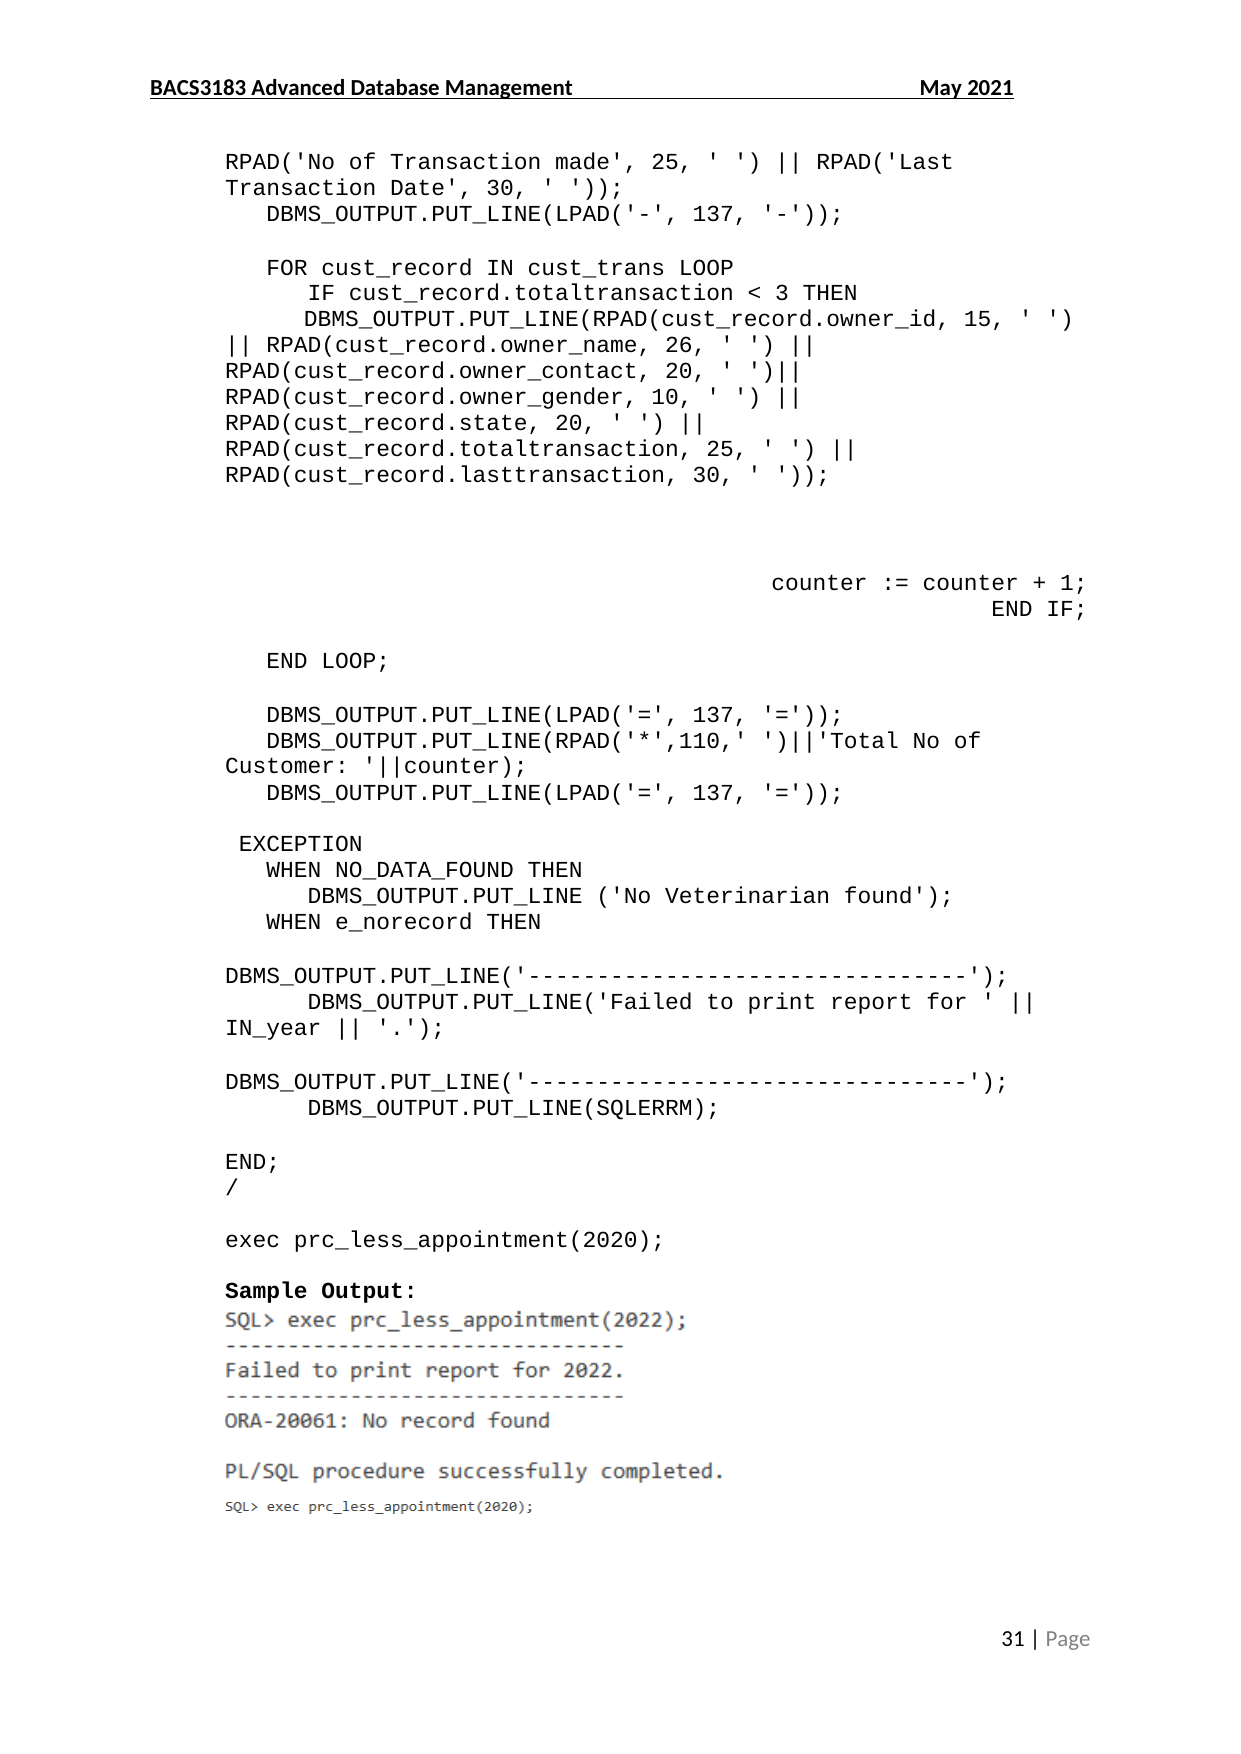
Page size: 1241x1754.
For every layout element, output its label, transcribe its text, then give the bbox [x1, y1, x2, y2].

text counter := counter + 1; [225, 543, 1090, 597]
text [225, 150, 1090, 202]
text END; [225, 1150, 1090, 1176]
text DBMS_OUTPUT.PUT_LINE('Failed to print report for ' || IN_year || '.'); [225, 990, 1090, 1042]
text IF cust_record.totaltransaction < 3 THEN [225, 282, 1090, 308]
text WHEN e_norecord THEN [225, 911, 1090, 936]
text Sample Output: [225, 1280, 1090, 1306]
picture [225, 1305, 1241, 1527]
text END IF; [225, 597, 1090, 623]
text WHEN NO_DATA_FOUND THEN [225, 859, 1090, 884]
text FOR cust_record IN cust_trans LOOP [225, 256, 1090, 282]
text DBMS_OUTPUT.PUT_LINE(LPAD('=', 137, '=')); [225, 781, 1090, 807]
text EXCEPTION [225, 833, 1090, 859]
text DBMS_OUTPUT.PUT_LINE('--------------------------------'); [225, 1042, 1090, 1096]
text DBMS_OUTPUT.PUT_LINE(LPAD('=', 137, '=')); [225, 703, 1090, 729]
text DBMS_OUTPUT.PUT_LINE(RPAD('*',110,' ')||'Total No of Customer: '||counter); [225, 729, 1090, 781]
text END LOOP; [225, 649, 1090, 675]
text DBMS_OUTPUT.PUT_LINE ('No Veterinarian found'); [225, 884, 1090, 911]
text / [225, 1176, 1090, 1202]
text DBMS_OUTPUT.PUT_LINE('--------------------------------'); [225, 936, 1090, 990]
text exec prc_less_appointment(2020); [225, 1228, 1090, 1254]
text DBMS_OUTPUT.PUT_LINE(RPAD(cust_record.owner_id, 15, ' ') || RPAD(cust_record.owner_name, 26, ' ') || RPAD(cust_record.owner_contact, 20, ' ')|| RPAD(cust_record.owner_gender, 10, ' ') || RPAD(cust_record.state, 20, ' ') || RPAD(cust_record.totaltransaction, 25, ' ') || RPAD(cust_record.lasttransaction, 30, ' ')); [225, 308, 1090, 489]
text DBMS_OUTPUT.PUT_LINE(SQLERRM); [225, 1096, 1090, 1122]
text DBMS_OUTPUT.PUT_LINE(LPAD('-', 137, '-')); [225, 202, 1090, 228]
